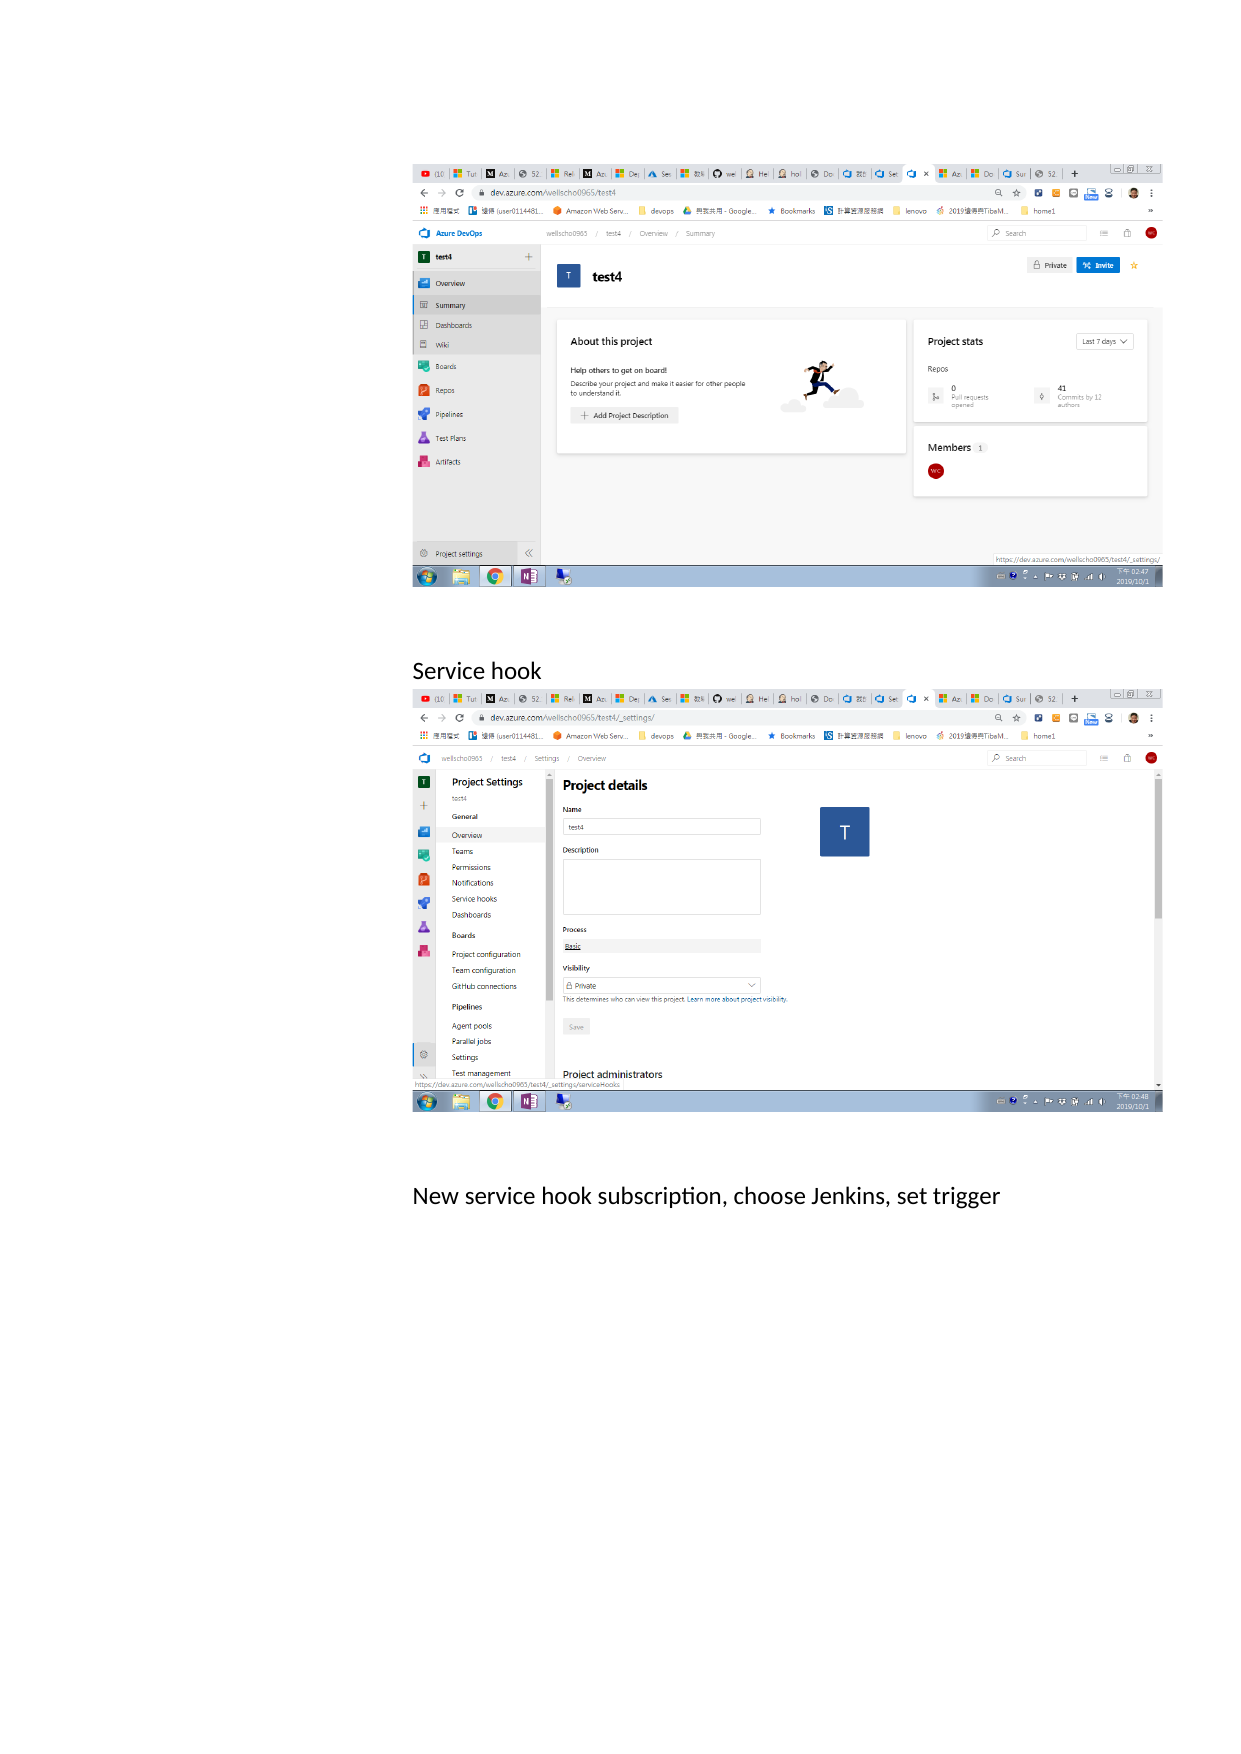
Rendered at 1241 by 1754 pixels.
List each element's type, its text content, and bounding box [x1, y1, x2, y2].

picture [412, 164, 1163, 587]
text Service hook [412, 652, 1053, 689]
text New service hook subscription, choose Jenkins, set trigger [412, 1177, 1053, 1214]
picture [412, 689, 1163, 1112]
